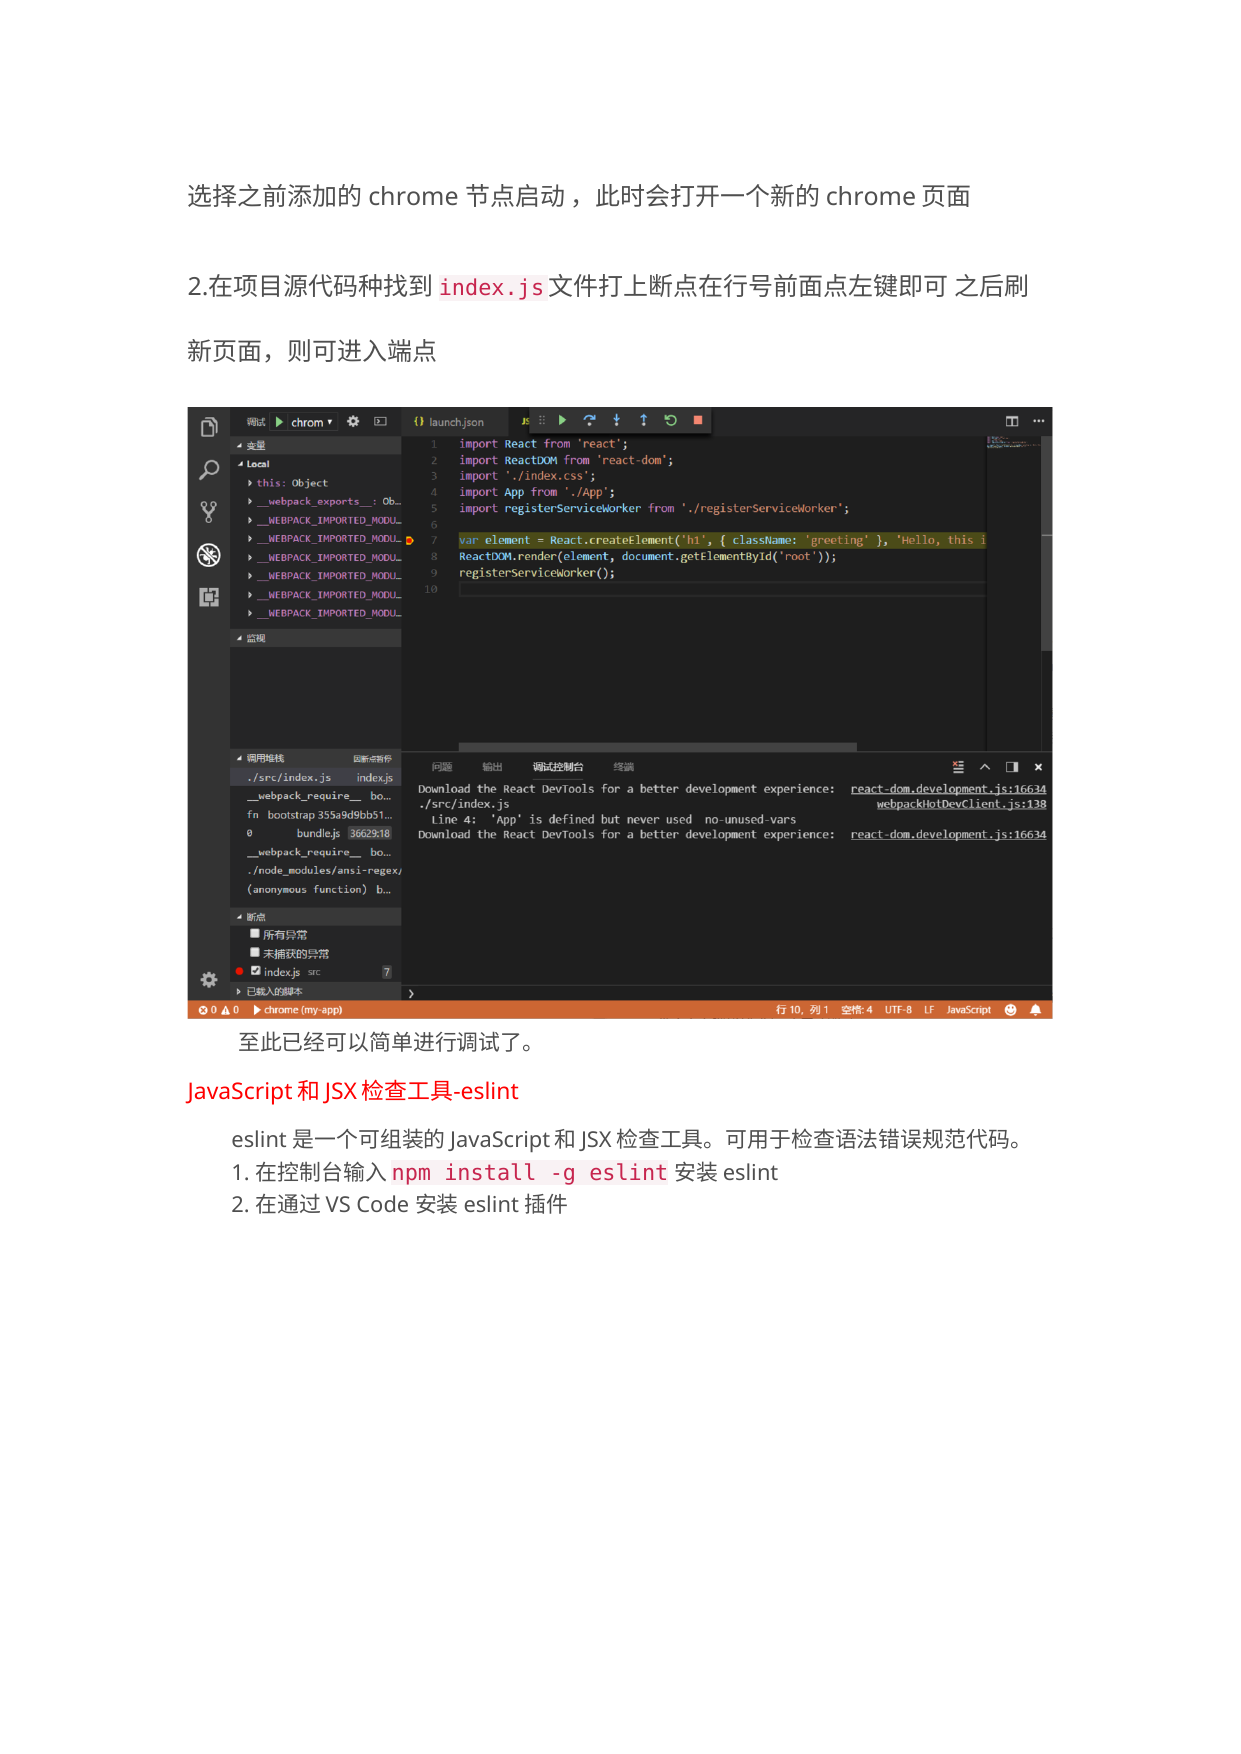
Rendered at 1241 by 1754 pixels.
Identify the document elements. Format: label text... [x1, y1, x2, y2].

text eslint 是一个可组装的JavaScript和JSX检查工具。可用于检查语法错误规范代码。 1. 在控制台输入 npm install -g eslint 安装 eslint 2. 在通过VS Code 安装 eslint 插件 [231, 1122, 1053, 1219]
text 选择之前添加的 chrome 节点启动 ，此时会打开一个新的chrome页面 [187, 162, 1053, 227]
picture [187, 407, 1053, 1019]
text JavaScript和JSX检查工具-eslint [187, 1057, 1053, 1122]
text 2.在项目源代码种找到index.js文件打上断点在行号前面点左键即可 之后刷新页面，则可进入端点 [187, 252, 1053, 382]
text 至此已经可以简单进行调试了。 [187, 1024, 1053, 1057]
